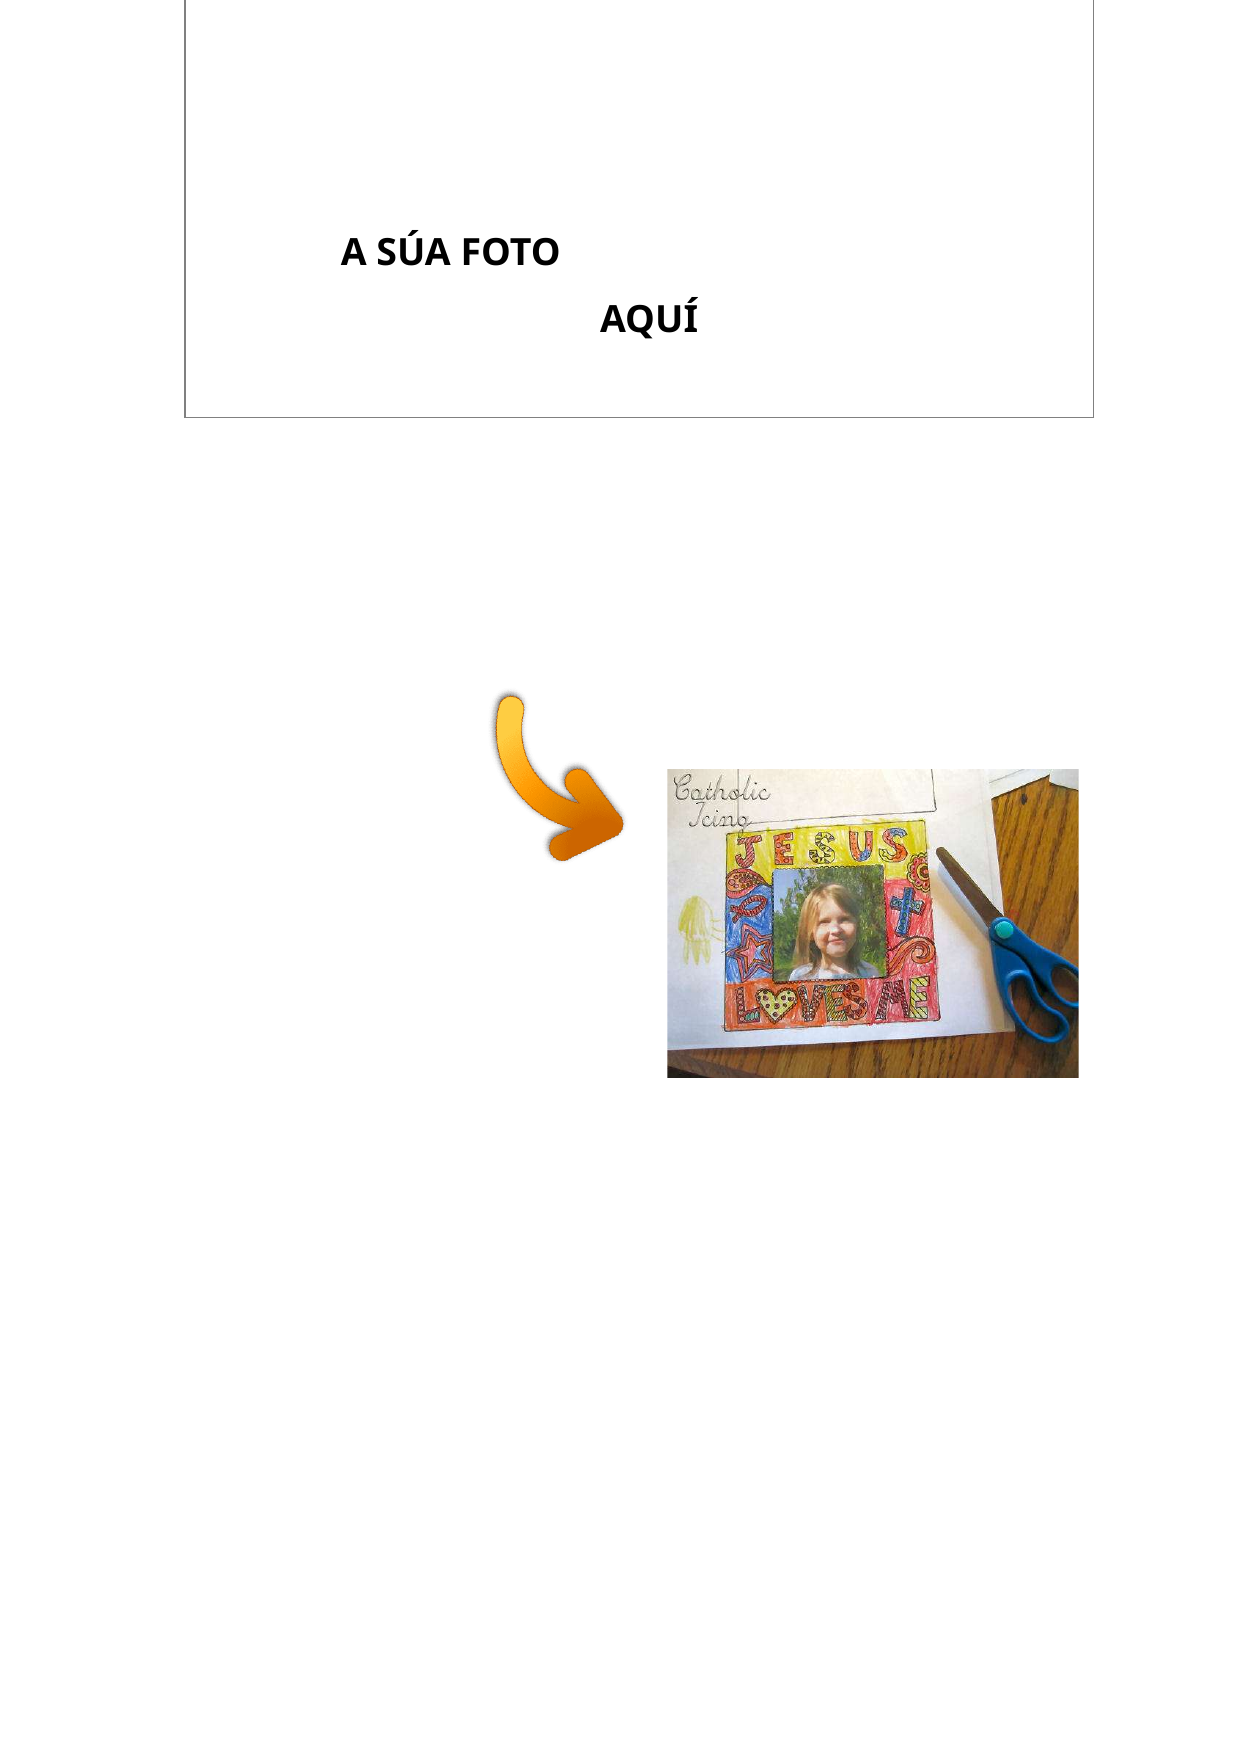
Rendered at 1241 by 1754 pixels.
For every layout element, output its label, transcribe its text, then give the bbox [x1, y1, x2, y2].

picture [452, 677, 659, 885]
text A SÚA FOTO [150, 225, 1090, 276]
picture [667, 769, 1079, 1078]
text AQUÍ [150, 293, 1090, 344]
